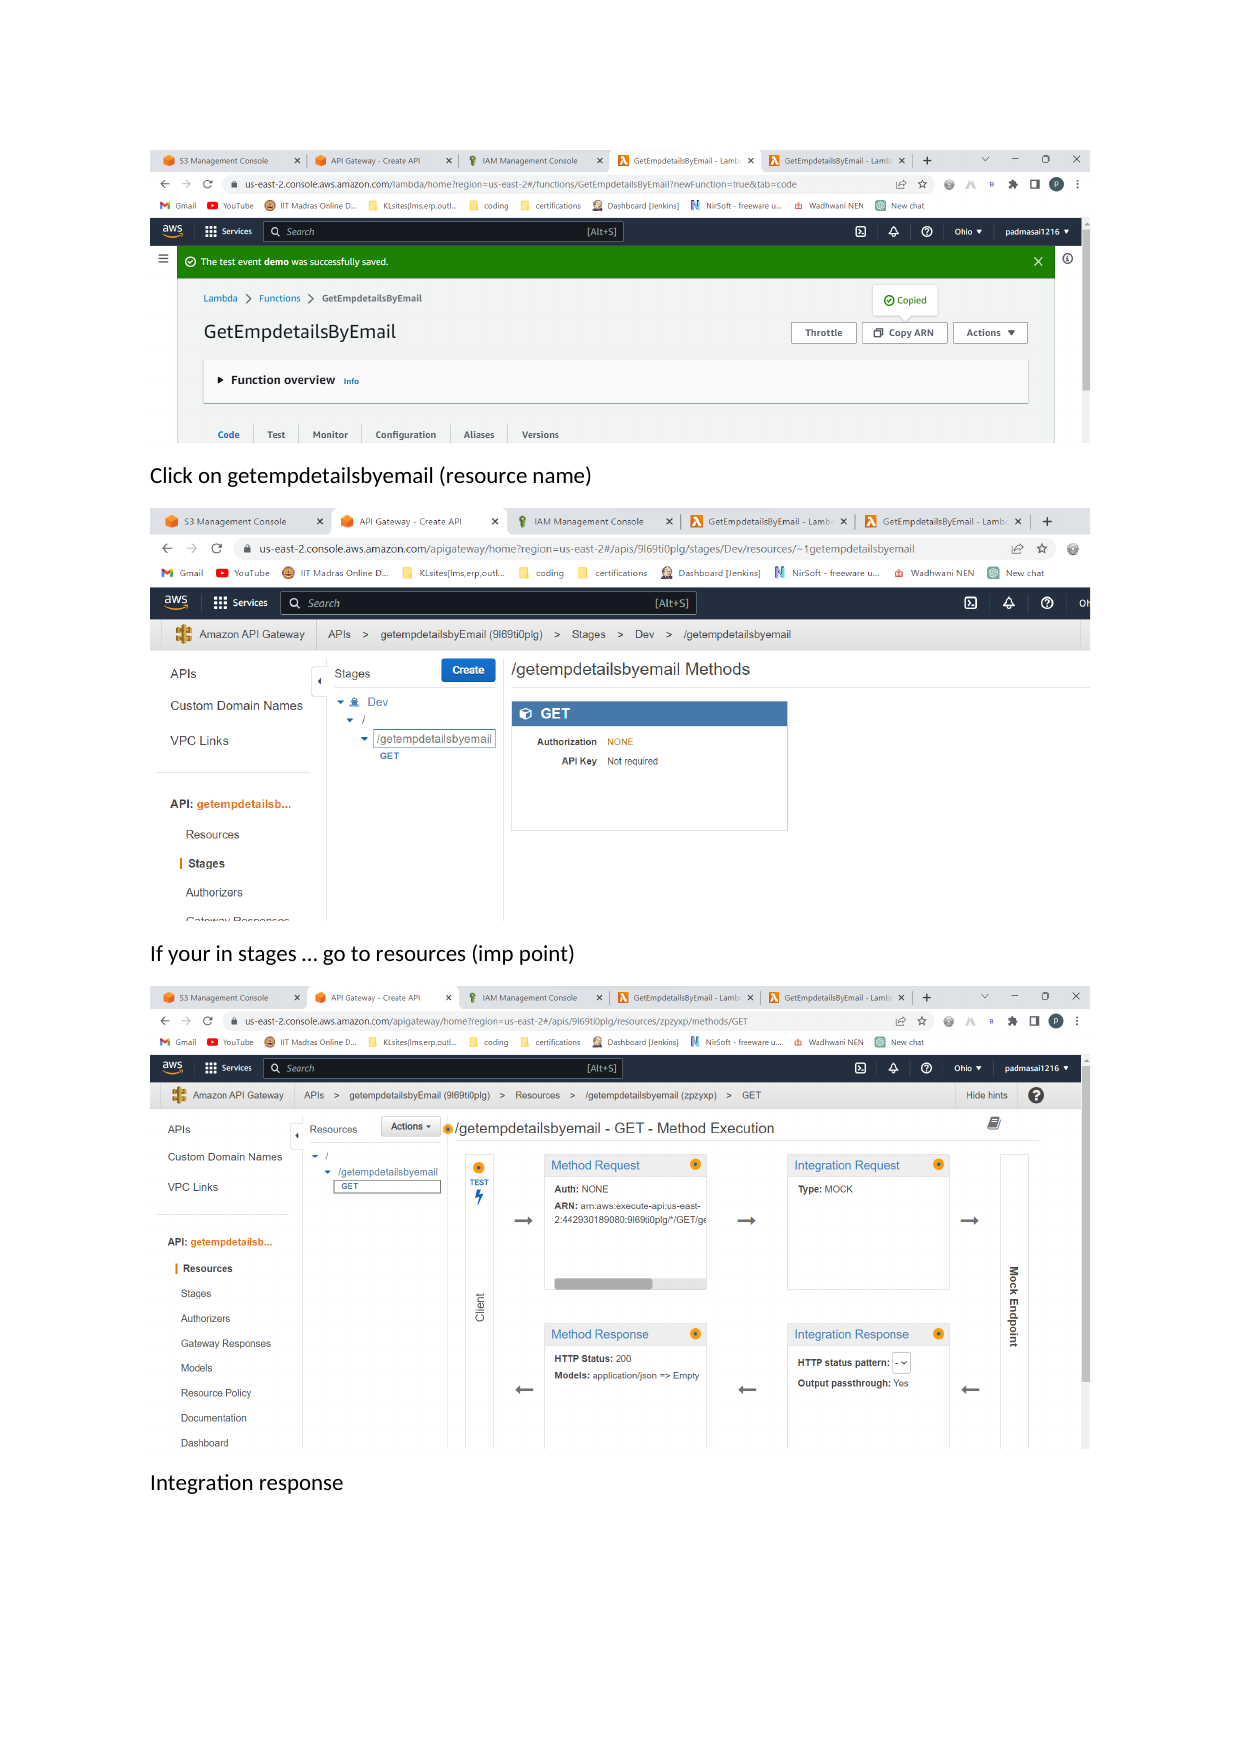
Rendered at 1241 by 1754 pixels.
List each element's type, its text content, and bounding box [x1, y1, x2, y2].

picture [150, 508, 1091, 921]
picture [150, 986, 1091, 1449]
picture [150, 150, 1091, 443]
text Integration response [150, 1468, 1090, 1496]
text Click on getempdetailsbyemail (resource name) [150, 461, 1090, 489]
text If your in stages … go to resources (imp point) [150, 939, 1090, 967]
